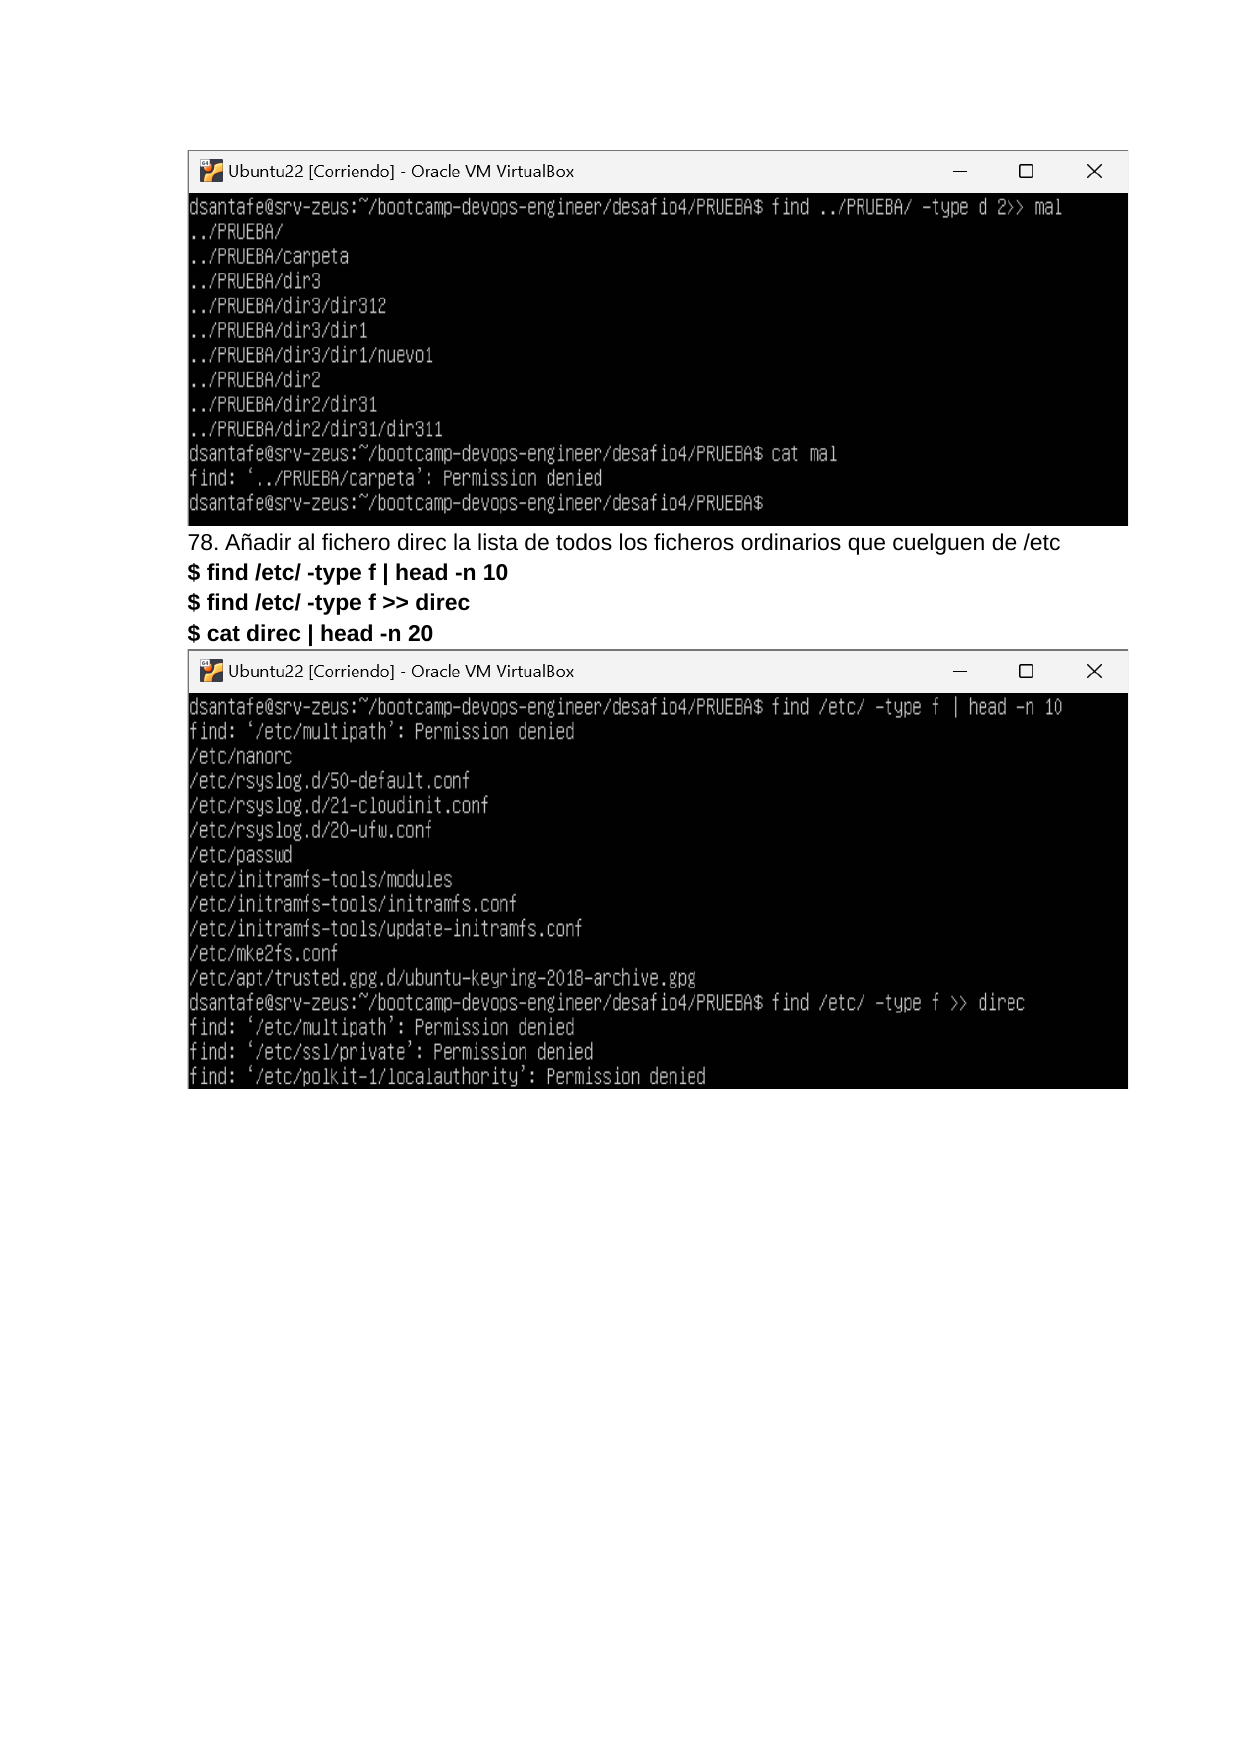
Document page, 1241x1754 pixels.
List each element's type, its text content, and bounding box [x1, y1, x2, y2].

text $ find /etc/ -type f | head -n 10 [187, 559, 1090, 585]
picture [187, 150, 1129, 526]
text $ find /etc/ -type f >> direc [187, 589, 1090, 616]
text $ cat direc | head -n 20 [187, 619, 1090, 646]
list Añadir al fichero direc la lista de todos los ficheros ordinarios que cuelguen de /etc [187, 529, 1090, 555]
picture [187, 649, 1129, 1089]
